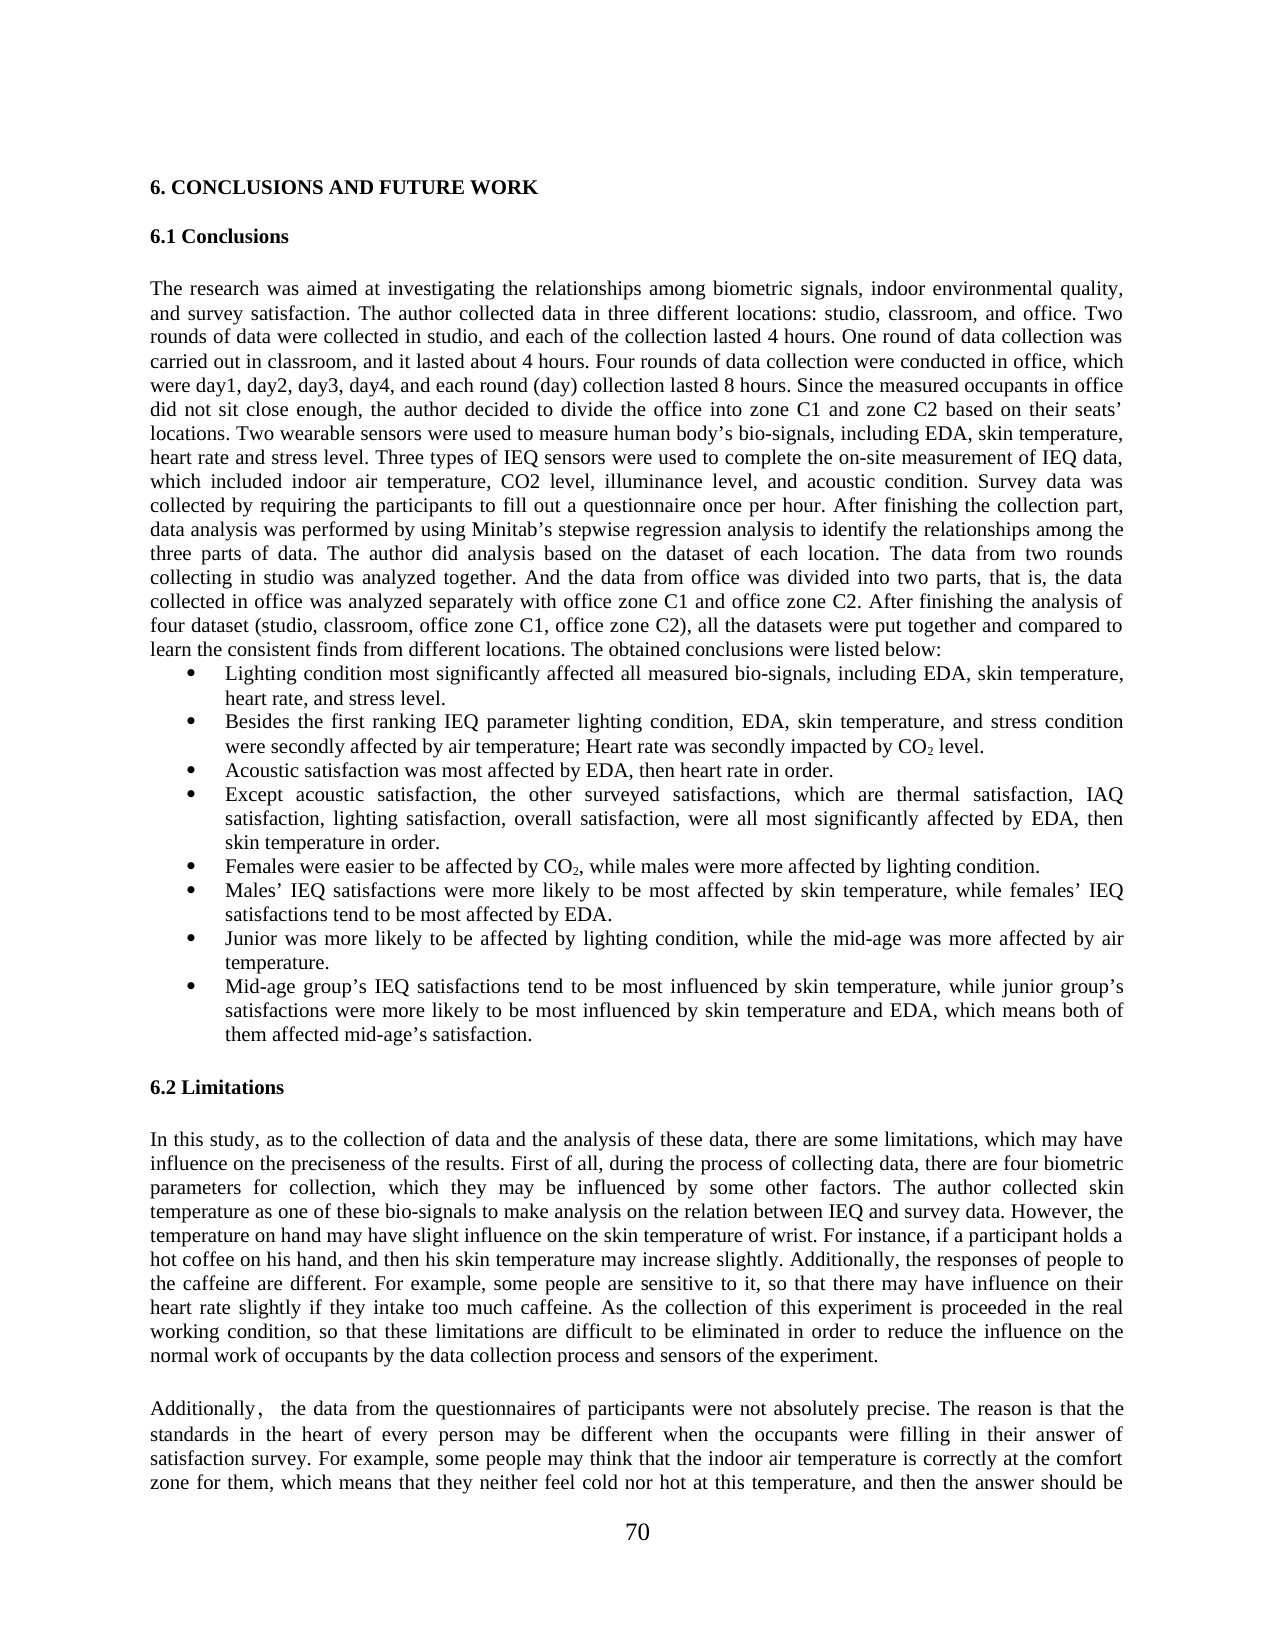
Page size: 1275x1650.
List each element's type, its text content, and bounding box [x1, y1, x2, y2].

text The research was aimed at investigating the relationships among biometric signals, indoor environmental quality, and survey satisfaction. The author collected data in three different locations: studio, classroom, and office. Two rounds of data were collected in studio, and each of the collection lasted 4 hours. One round of data collection was carried out in classroom, and it lasted about 4 hours. Four rounds of data collection were conducted in office, which were day1, day2, day3, day4, and each round (day) collection lasted 8 hours. Since the measured occupants in office did not sit close enough, the author decided to divide the office into zone C1 and zone C2 based on their seats’ locations. Two wearable sensors were used to measure human body’s bio-signals, including EDA, skin temperature, heart rate and stress level. Three types of IEQ sensors were used to complete the on-site measurement of IEQ data, which included indoor air temperature, CO2 level, illuminance level, and acoustic condition. Survey data was collected by requiring the participants to fill out a questionnaire once per hour. After finishing the collection part, data analysis was performed by using Minitab’s stepwise regression analysis to identify the relationships among the three parts of data. The author did analysis based on the dataset of each location. The data from two rounds collecting in studio was analyzed together. And the data from office was divided into two parts, that is, the data collected in office was analyzed separately with office zone C1 and office zone C2. After finishing the analysis of four dataset (studio, classroom, office zone C1, office zone C2), all the datasets were put together and compared to learn the consistent finds from different locations. The obtained conclusions were listed below: [150, 276, 1125, 661]
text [150, 1392, 1125, 1494]
list Except acoustic satisfaction, the other surveyed satisfactions, which are thermal satisfaction, IAQ satisfaction, lighting satisfaction, overall satisfaction, were all most significantly affected by EDA, then skin temperature in order. [187, 782, 1125, 854]
text In this study, as to the collection of data and the analysis of these data, there are some limitations, which may have influence on the preciseness of the results. First of all, during the process of collecting data, there are four biometric parameters for collection, which they may be influenced by some other factors. The author collected skin temperature as one of these bio-signals to make analysis on the relation between IEQ and survey data. However, the temperature on hand may have slight influence on the skin temperature of wrist. For instance, if a participant holds a hot coffee on his hand, and then his skin temperature may increase slightly. Additionally, the responses of people to the caffeine are different. For example, some people are sensitive to it, so that there may have influence on their heart rate slightly if they intake too much caffeine. As the collection of this experiment is proceeded in the real working condition, so that these limitations are difficult to be eliminated in order to reduce the influence on the normal work of occupants by the data collection process and sensors of the experiment. [150, 1127, 1125, 1367]
subtitle 6.2 Limitations [150, 1074, 1125, 1099]
subtitle 6. CONCLUSIONS AND FUTURE WORK [150, 175, 1125, 199]
list Females were easier to be affected by CO2, while males were more affected by lighting condition. [187, 854, 1125, 878]
list Junior was more likely to be affected by lighting condition, while the mid-age was more affected by air temperature. [187, 926, 1125, 974]
list Besides the first ranking IEQ parameter lighting condition, EDA, skin temperature, and stress condition were secondly affected by air temperature; Heart rate was secondly impacted by CO2 level. [187, 709, 1125, 758]
list Mid-age group’s IEQ satisfactions tend to be most influenced by skin temperature, while junior group’s satisfactions were more likely to be most influenced by skin temperature and EDA, which means both of them affected mid-age’s satisfaction. [187, 974, 1125, 1046]
subtitle 6.1 Conclusions [150, 224, 1125, 248]
list Lighting condition most significantly affected all measured bio-signals, including EDA, skin temperature, heart rate, and stress level. [187, 661, 1125, 709]
list Males’ IEQ satisfactions were more likely to be most affected by skin temperature, while females’ IEQ satisfactions tend to be most affected by EDA. [187, 878, 1125, 926]
list Acoustic satisfaction was most affected by EDA, then heart rate in order. [187, 758, 1125, 782]
